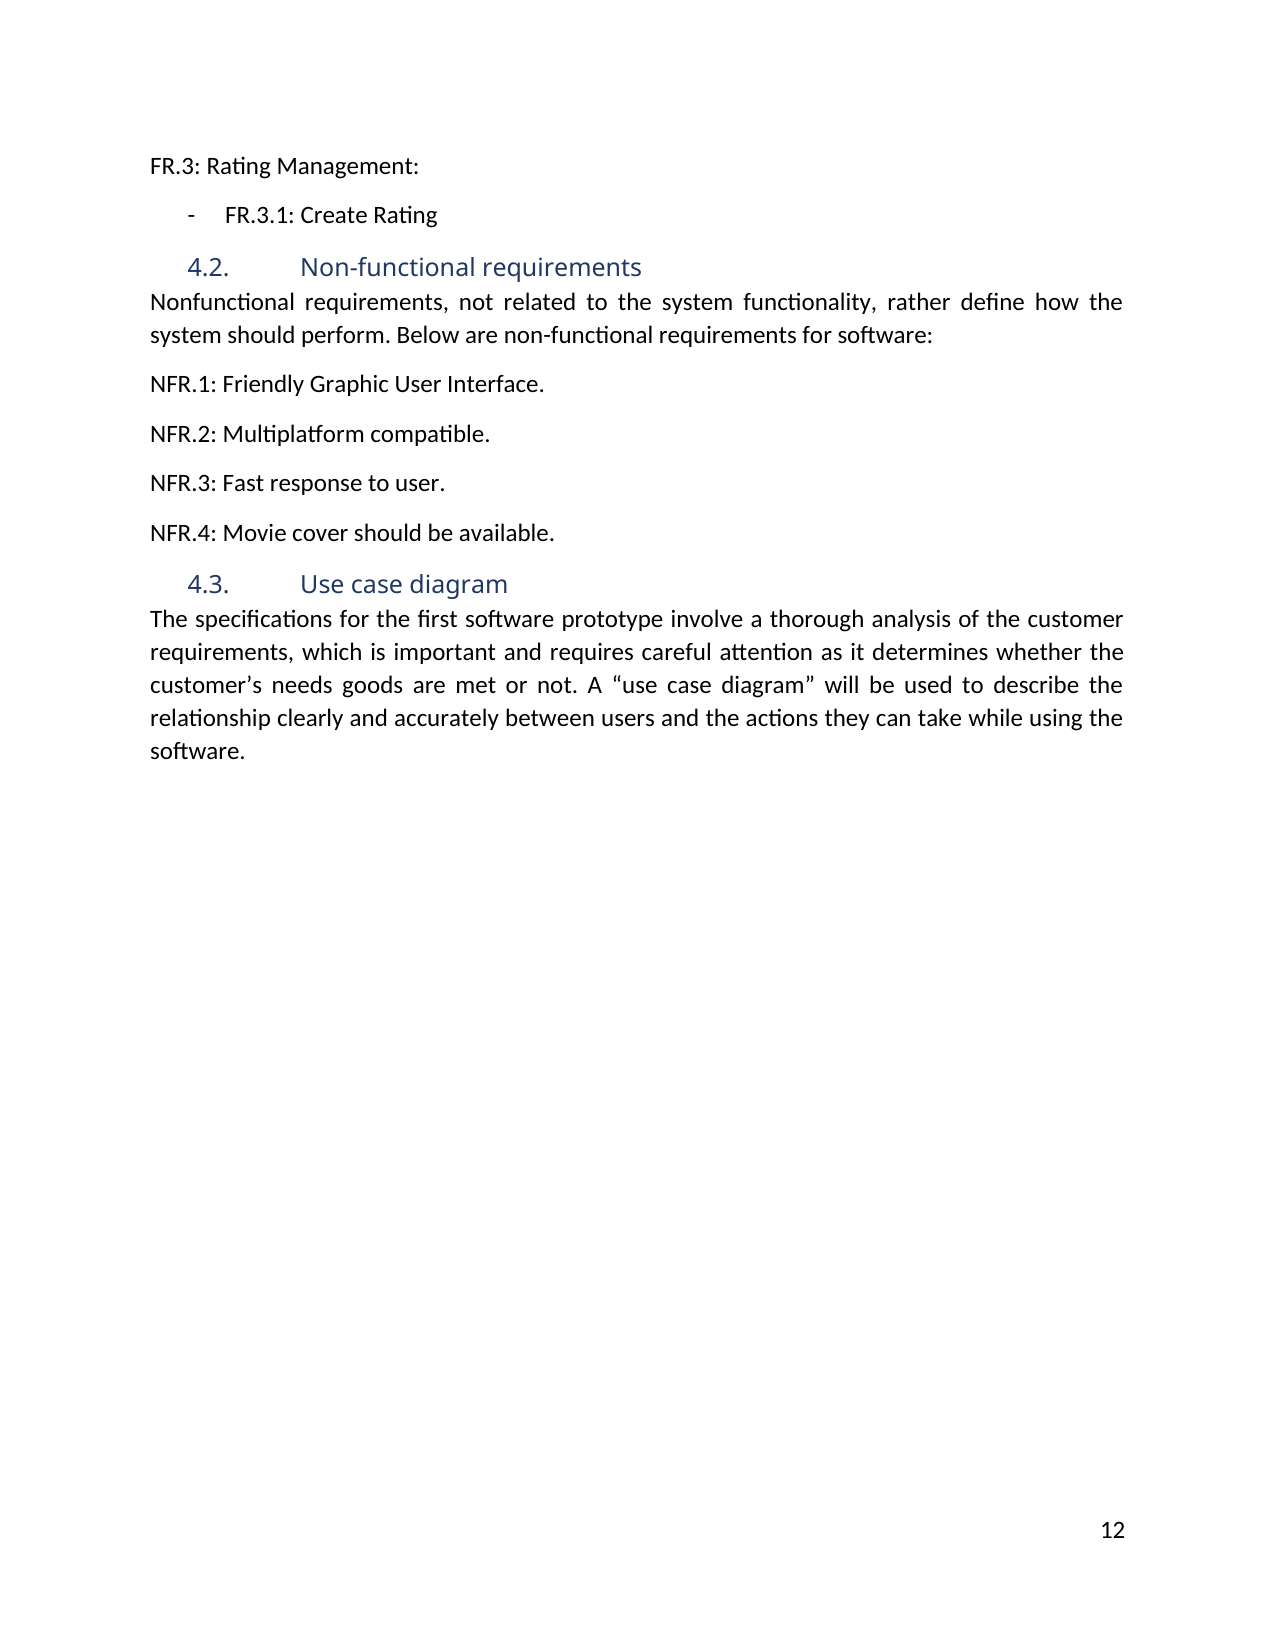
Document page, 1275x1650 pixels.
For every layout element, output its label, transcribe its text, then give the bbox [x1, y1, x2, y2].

text The specifications for the first software prototype involve a thorough analysis of the customer requirements, which is important and requires careful attention as it determines whether the customer’s needs goods are met or not. A “use case diagram” will be used to describe the relationship clearly and accurately between users and the actions they can take while using the software. [150, 603, 1125, 766]
text NFR.4: Movie cover should be available. [150, 517, 1125, 548]
text NFR.3: Fast response to user. [150, 468, 1125, 498]
list FR.3.1: Create Rating [187, 199, 1125, 230]
text FR.3: Rating Management: [150, 150, 1125, 181]
subtitle Use case diagram [187, 567, 1125, 601]
text NFR.2: Multiplatform compatible. [150, 418, 1125, 448]
text Nonfunctional requirements, not related to the system functionality, rather define how the system should perform. Below are non-functional requirements for software: [150, 286, 1125, 349]
subtitle Non-functional requirements [187, 249, 1125, 283]
text NFR.1: Friendly Graphic User Interface. [150, 368, 1125, 399]
